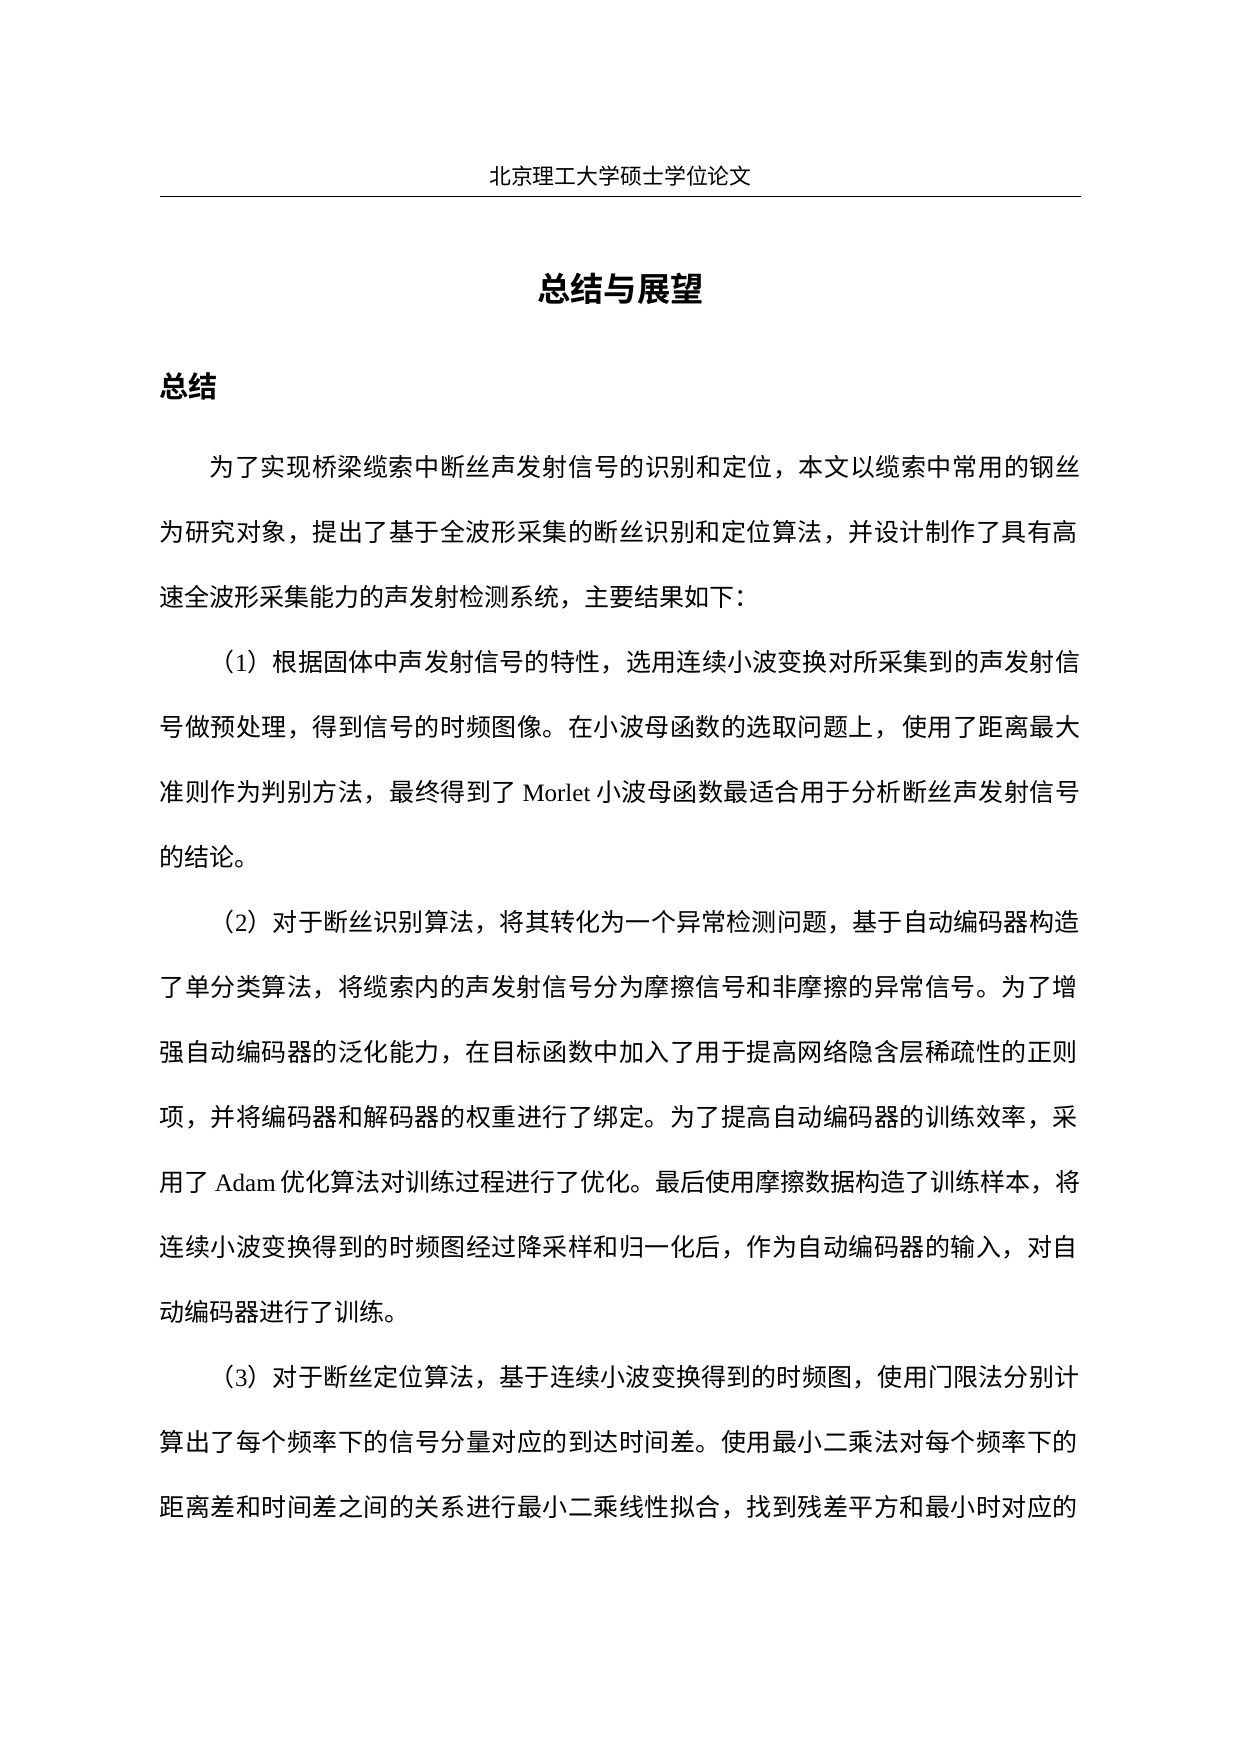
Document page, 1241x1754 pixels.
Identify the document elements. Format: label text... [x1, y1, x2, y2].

text 总结 [159, 352, 1081, 417]
text 总结与展望 [159, 254, 1081, 319]
text 为了实现桥梁缆索中断丝声发射信号的识别和定位，本文以缆索中常用的钢丝为研究对象，提出了基于全波形采集的断丝识别和定位算法，并设计制作了具有高速全波形采集能力的声发射检测系统，主要结果如下： [159, 433, 1081, 628]
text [159, 1343, 1081, 1538]
text （1）根据固体中声发射信号的特性，选用连续小波变换对所采集到的声发射信号做预处理，得到信号的时频图像。在小波母函数的选取问题上，使用了距离最大准则作为判别方法，最终得到了Morlet小波母函数最适合用于分析断丝声发射信号的结论。 [159, 628, 1081, 888]
text （2）对于断丝识别算法，将其转化为一个异常检测问题，基于自动编码器构造了单分类算法，将缆索内的声发射信号分为摩擦信号和非摩擦的异常信号。为了增强自动编码器的泛化能力，在目标函数中加入了用于提高网络隐含层稀疏性的正则项，并将编码器和解码器的权重进行了绑定。为了提高自动编码器的训练效率，采用了Adam优化算法对训练过程进行了优化。最后使用摩擦数据构造了训练样本，将连续小波变换得到的时频图经过降采样和归一化后，作为自动编码器的输入，对自动编码器进行了训练。 [159, 888, 1081, 1343]
